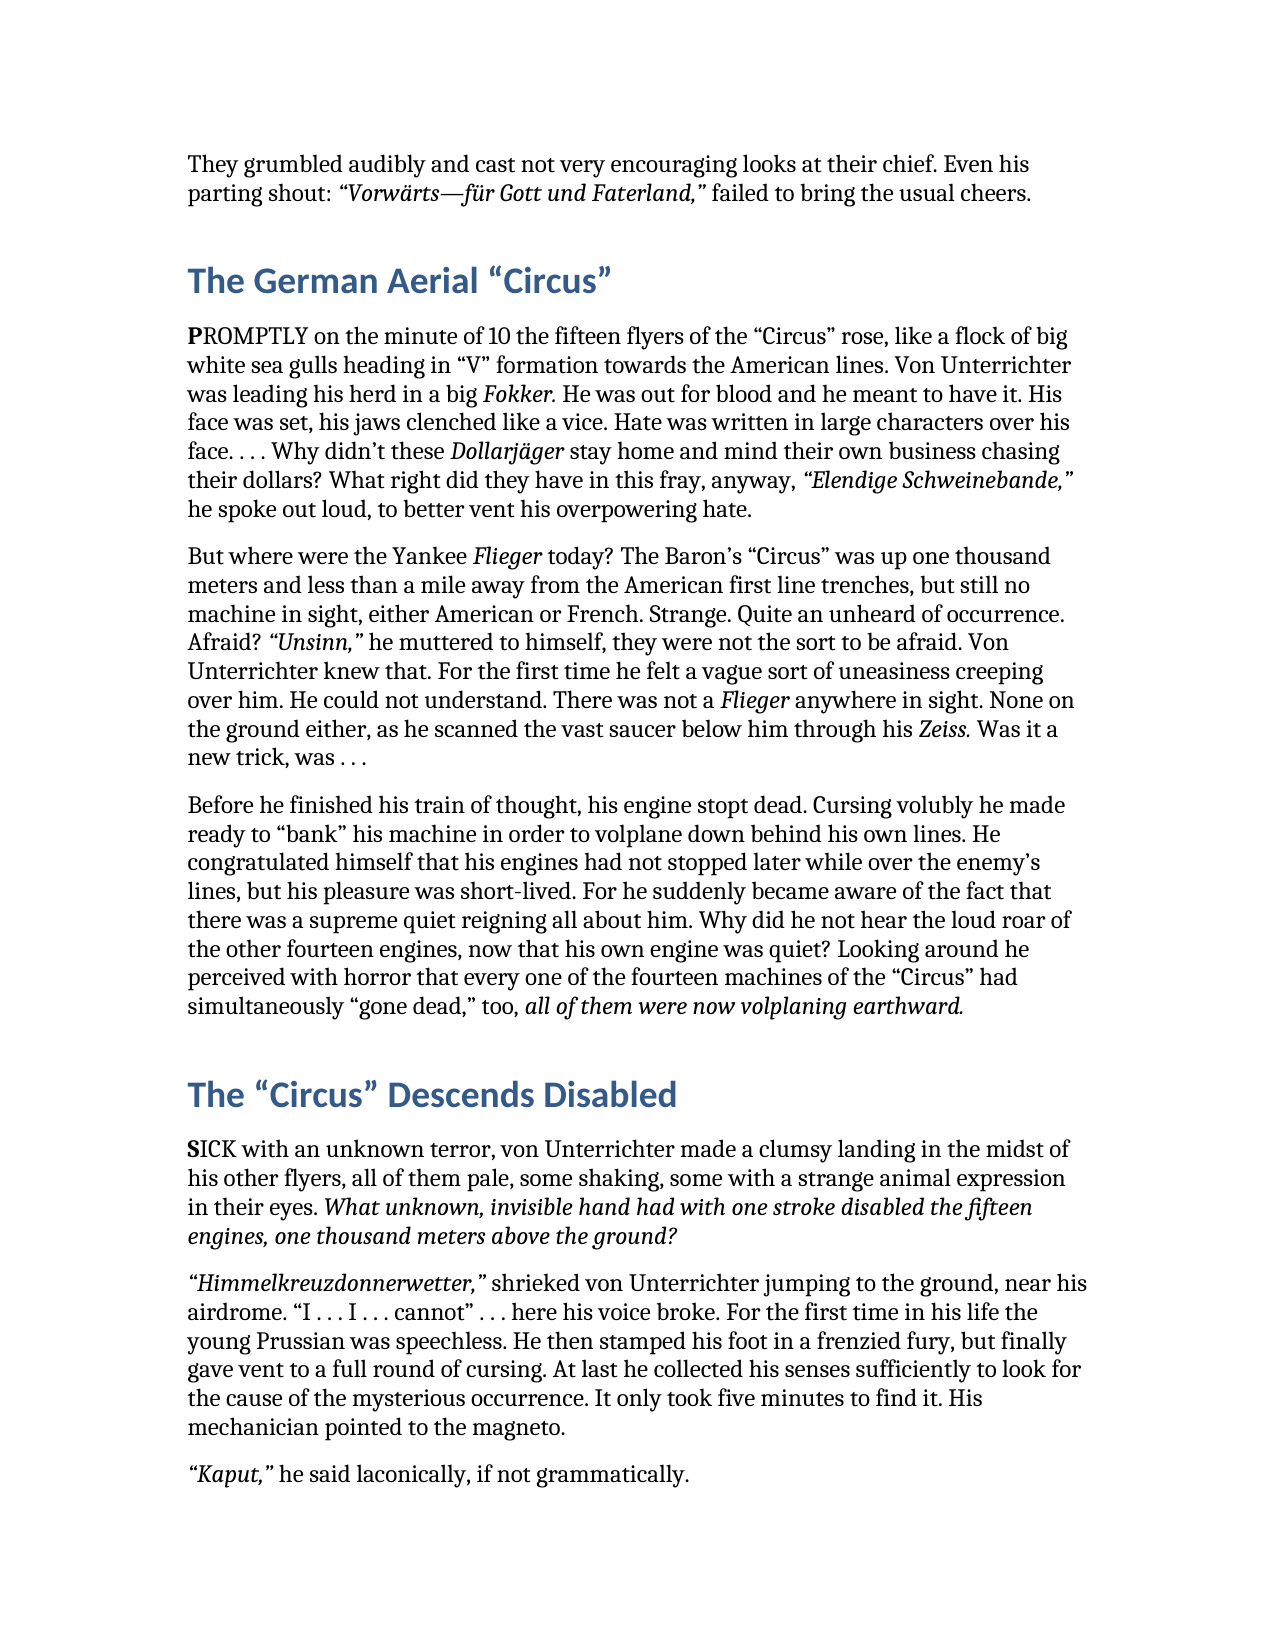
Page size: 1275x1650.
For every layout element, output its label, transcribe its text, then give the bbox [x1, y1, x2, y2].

subtitle The “Circus” Descends Disabled [187, 1071, 1087, 1117]
text Before he finished his train of thought, his engine stopt dead. Cursing volubly he made ready to “bank” his machine in order to volplane down behind his own lines. He congratulated himself that his engines had not stopped later while over the enemy’s lines, but his pleasure was short-lived. For he suddenly became aware of the fact that there was a supreme quiet reigning all about him. Why did he not hear the loud roar of the other fourteen engines, now that his own engine was quiet? Looking around he perceived with horror that every one of the fourteen machines of the “Circus” had simultaneously “gone dead,” too, all of them were now volplaning earthward. [187, 791, 1087, 1021]
text “Himmelkreuzdonnerwetter,” shrieked von Unterrichter jumping to the ground, near his airdrome. “I . . . I . . . cannot” . . . here his voice broke. For the first time in his life the young Prussian was speechless. He then stamped his foot in a frenzied fury, but finally gave vent to a full round of cursing. At last he collected his senses sufficiently to look for the cause of the mysterious occurrence. It only took five minutes to find it. His mechanician pointed to the magneto. [187, 1269, 1087, 1442]
text SICK with an unknown terror, von Unterrichter made a clumsy landing in the midst of his other flyers, all of them pale, some shaking, some with a strange animal expression in their eyes. What unknown, invisible hand had with one stroke disabled the fifteen engines, one thousand meters above the ground? [187, 1135, 1087, 1250]
text “Kaput,” he said laconically, if not grammatically. [187, 1460, 1087, 1489]
text But where were the Yankee Flieger today? The Baron’s “Circus” was up one thousand meters and less than a mile away from the American first line trenches, but still no machine in sight, either American or French. Strange. Quite an unheard of occurrence. Afraid? “Unsinn,” he muttered to himself, they were not the sort to be afraid. Von Unterrichter knew that. For the first time he felt a vague sort of uneasiness creeping over him. He could not understand. There was not a Flieger anywhere in sight. None on the ground either, as he scanned the vast saucer below him through his Zeiss. Was it a new trick, was . . . [187, 542, 1087, 772]
subtitle The German Aerial “Circus” [187, 257, 1087, 303]
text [187, 150, 1087, 207]
text PROMPTLY on the minute of 10 the fifteen flyers of the “Circus” rose, like a flock of big white sea gulls heading in “V” formation towards the American lines. Von Unterrichter was leading his herd in a big Fokker. He was out for blood and he meant to have it. His face was set, his jaws clenched like a vice. Hate was written in large characters over his face. . . . Why didn’t these Dollarjäger stay home and mind their own business chasing their dollars? What right did they have in this fray, anyway, “Elendige Schweinebande,” he spoke out loud, to better vent his overpowering hate. [187, 322, 1087, 523]
